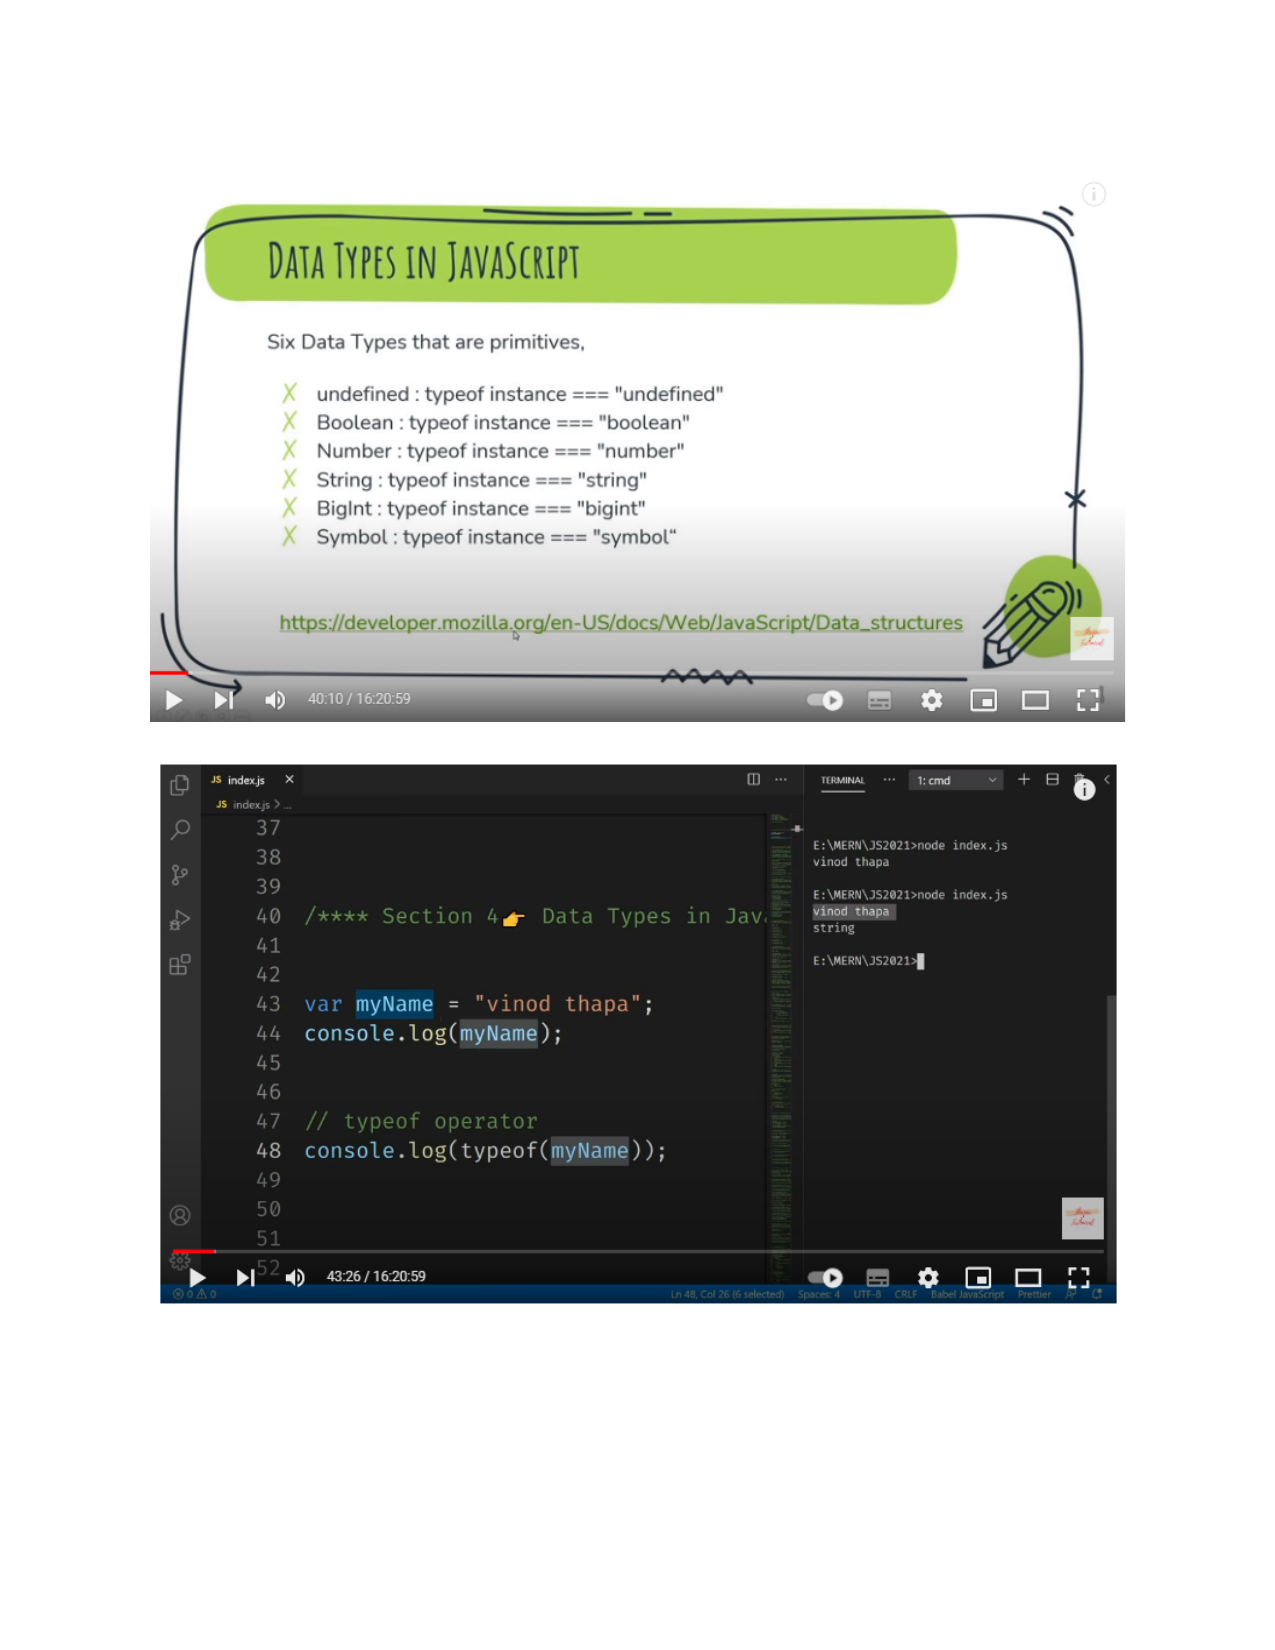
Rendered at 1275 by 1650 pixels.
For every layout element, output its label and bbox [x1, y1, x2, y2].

picture [150, 746, 1125, 1307]
picture [150, 150, 1125, 722]
